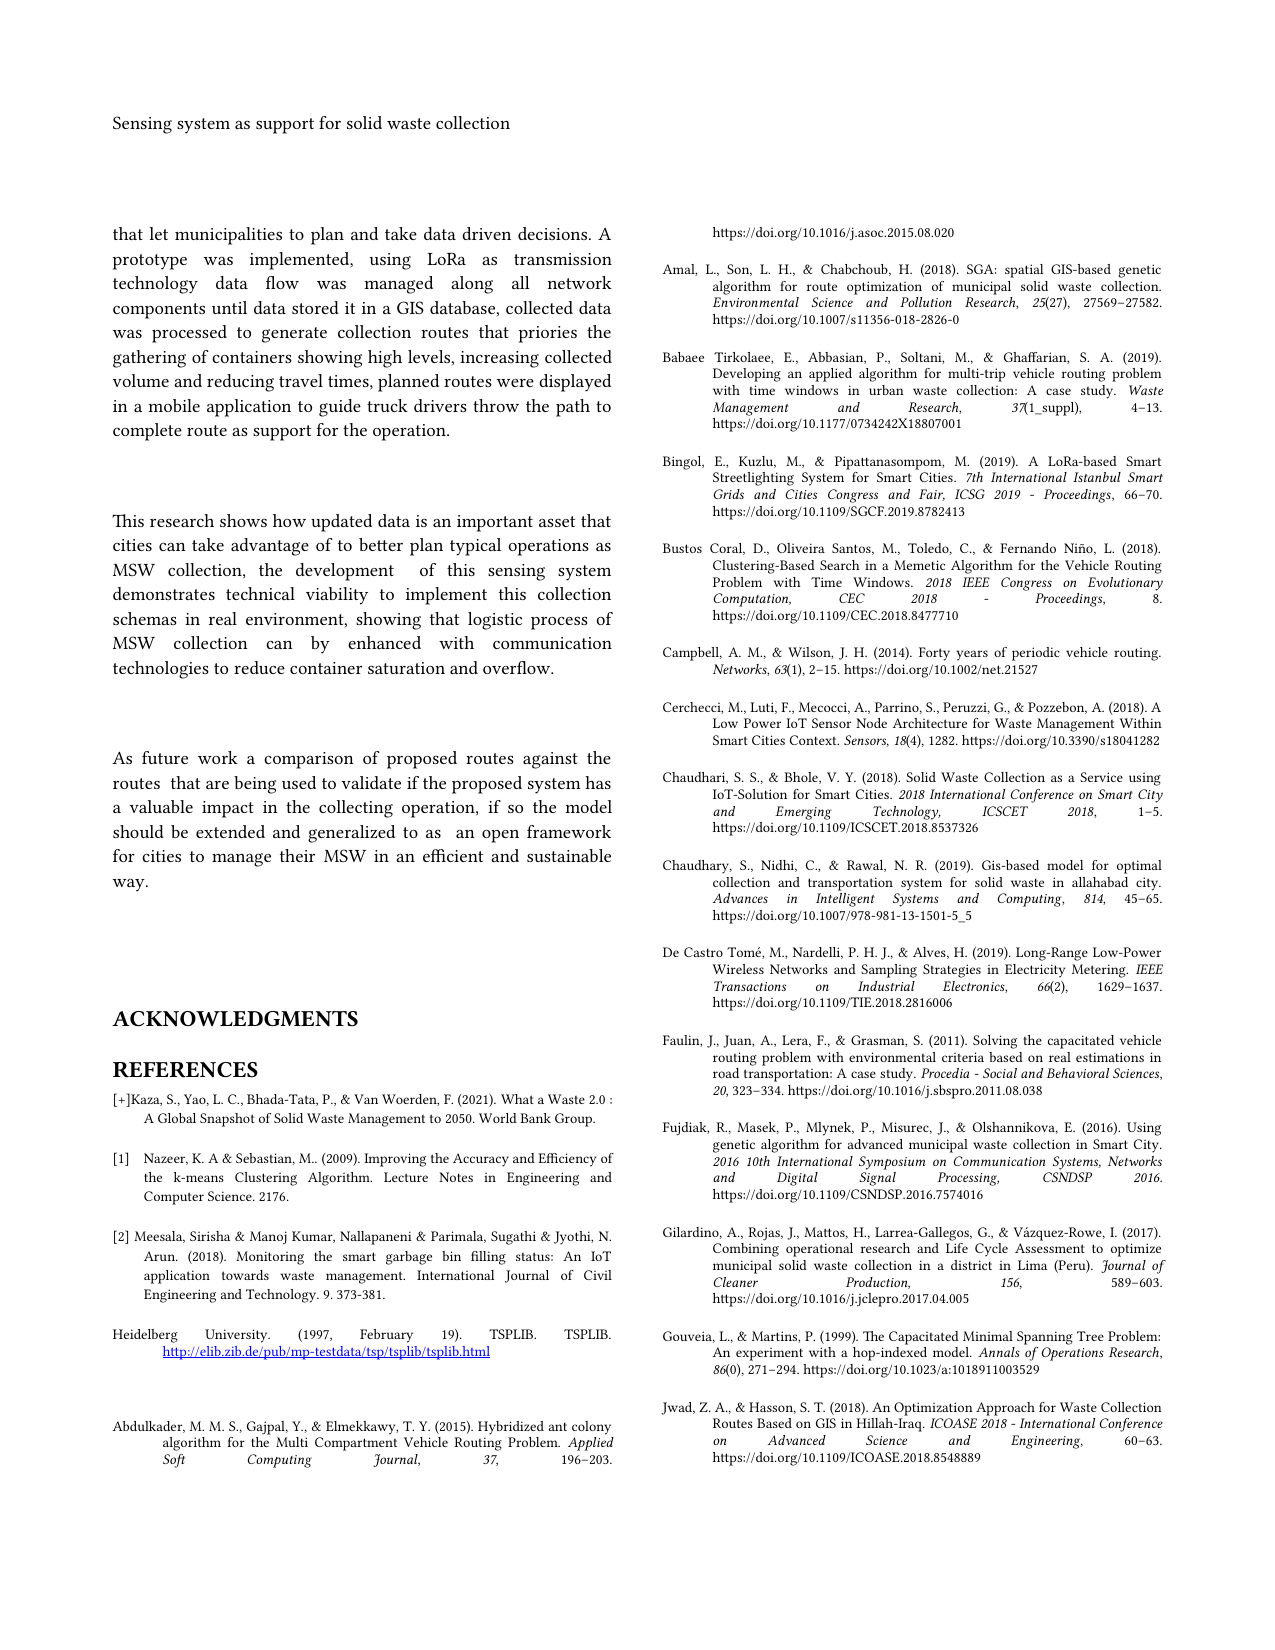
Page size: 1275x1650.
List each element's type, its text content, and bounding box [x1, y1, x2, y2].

text Chaudhari, S. S., & Bhole, V. Y. (2018). Solid Waste Collection as a Service using IoT-Solution for Smart Cities. 2018 International Conference on Smart City and Emerging Technology, ICSCET 2018, 1–5. https://doi.org/10.1109/ICSCET.2018.8537326 [662, 770, 1162, 836]
text Cerchecci, M., Luti, F., Mecocci, A., Parrino, S., Peruzzi, G., & Pozzebon, A. (2018). A Low Power IoT Sensor Node Architecture for Waste Management Within Smart Cities Context. Sensors, 18(4), 1282. https://doi.org/10.3390/s18041282 [662, 699, 1162, 749]
text [1] Nazeer, K. A & Sebastian, M.. (2009). Improving the Accuracy and Efficiency of the k-means Clustering Algorithm. Lecture Notes in Engineering and Computer Science. 2176. [112, 1150, 612, 1205]
text Bingol, E., Kuzlu, M., & Pipattanasompom, M. (2019). A LoRa-based Smart Streetlighting System for Smart Cities. 7th International Istanbul Smart Grids and Cities Congress and Fair, ICSG 2019 - Proceedings, 66–70. https://doi.org/10.1109/SGCF.2019.8782413 [662, 453, 1162, 520]
text ACKNOWLEDGMENTS [112, 1006, 612, 1032]
text [+]Kaza, S., Yao, L. C., Bhada-Tata, P., & Van Woerden, F. (2021). What a Waste 2.0 : A Global Snapshot of Solid Waste Management to 2050. World Bank Group. [112, 1091, 612, 1127]
text This research shows how updated data is an important asset that cities can take advantage of to better plan typical operations as MSW collection, the development of this sensing system demonstrates technical viability to implement this collection schemas in real environment, showing that logistic process of MSW collection can by enhanced with communication technologies to reduce container saturation and overflow. [112, 510, 612, 679]
text Chaudhary, S., Nidhi, C., & Rawal, N. R. (2019). Gis-based model for optimal collection and transportation system for solid waste in allahabad city. Advances in Intelligent Systems and Computing, 814, 45–65. https://doi.org/10.1007/978-981-13-1501-5_5 [662, 857, 1162, 924]
text De Castro Tomé, M., Nardelli, P. H. J., & Alves, H. (2019). Long-Range Low-Power Wireless Networks and Sampling Strategies in Electricity Metering. IEEE Transactions on Industrial Electronics, 66(2), 1629–1637. https://doi.org/10.1109/TIE.2018.2816006 [662, 945, 1162, 1011]
text Gouveia, L., & Martins, P. (1999). The Capacitated Minimal Spanning Tree Problem: An experiment with a hop-indexed model. Annals of Operations Research, 86(0), 271–294. https://doi.org/10.1023/a:1018911003529 [662, 1328, 1162, 1378]
text Gilardino, A., Rojas, J., Mattos, H., Larrea-Gallegos, G., & Vázquez-Rowe, I. (2017). Combining operational research and Life Cycle Assessment to optimize municipal solid waste collection in a district in Lima (Peru). Journal of Cleaner Production, 156, 589–603. https://doi.org/10.1016/j.jclepro.2017.04.005 [662, 1224, 1162, 1307]
text Jwad, Z. A., & Hasson, S. T. (2018). An Optimization Approach for Waste Collection Routes Based on GIS in Hillah-Iraq. ICOASE 2018 - International Conference on Advanced Science and Engineering, 60–63. https://doi.org/10.1109/ICOASE.2018.8548889 [662, 1399, 1162, 1466]
text Fujdiak, R., Masek, P., Mlynek, P., Misurec, J., & Olshannikova, E. (2016). Using genetic algorithm for advanced municipal waste collection in Smart City. 2016 10th International Symposium on Communication Systems, Networks and Digital Signal Processing, CSNDSP 2016. https://doi.org/10.1109/CSNDSP.2016.7574016 [662, 1120, 1162, 1203]
text Campbell, A. M., & Wilson, J. H. (2014). Forty years of periodic vehicle routing. Networks, 63(1), 2–15. https://doi.org/10.1002/net.21527 [662, 645, 1162, 678]
text Abdulkader, M. M. S., Gajpal, Y., & Elmekkawy, T. Y. (2015). Hybridized ant colony algorithm for the Multi Compartment Vehicle Routing Problem. Applied Soft Computing Journal, 37, 196–203. https://doi.org/10.1016/j.asoc.2015.08.020 [112, 1418, 612, 1468]
text REFERENCES [112, 1057, 612, 1083]
text Heidelberg University. (1997, February 19). TSPLIB. TSPLIB. http://elib.zib.de/pub/mp-testdata/tsp/tsplib/tsplib.html [112, 1326, 612, 1359]
text Faulin, J., Juan, A., Lera, F., & Grasman, S. (2011). Solving the capacitated vehicle routing problem with environmental criteria based on real estimations in road transportation: A case study. Procedia - Social and Behavioral Sciences, 20, 323–334. https://doi.org/10.1016/j.sbspro.2011.08.038 [662, 1032, 1162, 1099]
text Amal, L., Son, L. H., & Chabchoub, H. (2018). SGA: spatial GIS-based genetic algorithm for route optimization of municipal solid waste collection. Environmental Science and Pollution Research, 25(27), 27569–27582. https://doi.org/10.1007/s11356-018-2826-0 [662, 261, 1162, 328]
text As future work a comparison of proposed routes against the routes that are being used to validate if the proposed system has a valuable impact in the collecting operation, if so the model should be extended and generalized to as an open framework for cities to manage their MSW in an efficient and sustainable way. [112, 748, 612, 892]
text [2] Meesala, Sirisha & Manoj Kumar, Nallapaneni & Parimala, Sugathi & Jyothi, N. Arun. (2018). Monitoring the smart garbage bin filling status: An IoT application towards waste management. International Journal of Civil Engineering and Technology. 9. 373-381. [112, 1229, 612, 1303]
text Babaee Tirkolaee, E., Abbasian, P., Soltani, M., & Ghaffarian, S. A. (2019). Developing an applied algorithm for multi-trip vehicle routing problem with time windows in urban waste collection: A case study. Waste Management and Research, 37(1_suppl), 4–13. https://doi.org/10.1177/0734242X18807001 [662, 349, 1162, 432]
text Bustos Coral, D., Oliveira Santos, M., Toledo, C., & Fernando Niño, L. (2018). Clustering-Based Search in a Memetic Algorithm for the Vehicle Routing Problem with Time Windows. 2018 IEEE Congress on Evolutionary Computation, CEC 2018 - Proceedings, 8. https://doi.org/10.1109/CEC.2018.8477710 [662, 541, 1162, 624]
